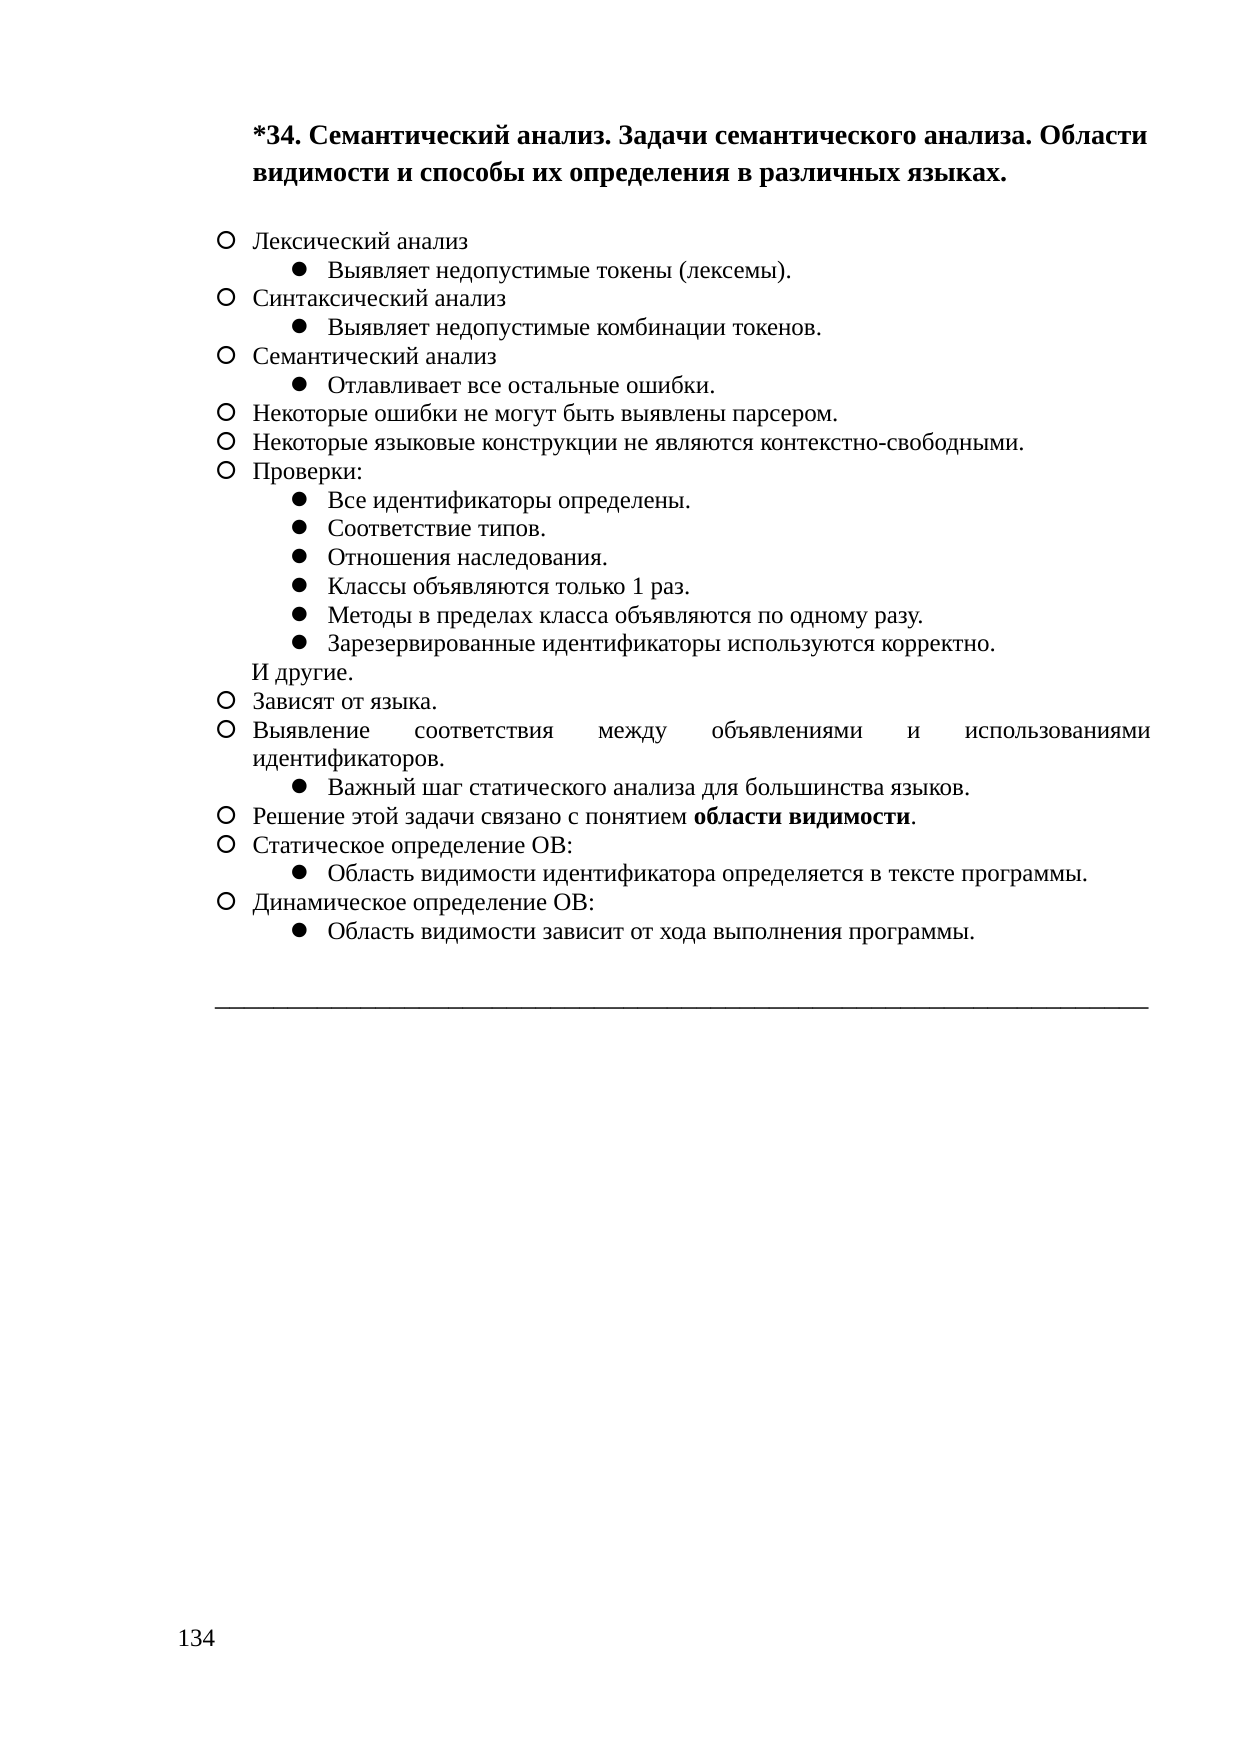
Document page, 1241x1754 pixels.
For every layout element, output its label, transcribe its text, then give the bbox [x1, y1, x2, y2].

list Статическое определение ОВ: [215, 830, 1152, 858]
list Решение этой задачи связано с понятием области видимости. [215, 801, 1152, 830]
list Соответствие типов. [290, 513, 1152, 542]
list Некоторые языковые конструкции не являются контекстно-свободными. [215, 427, 1152, 456]
list Выявляет недопустимые комбинации токенов. [290, 312, 1152, 341]
list Все идентификаторы определены. [290, 485, 1152, 513]
text ________________________________________________________________ [215, 978, 1152, 1012]
list Зарезервированные идентификаторы используются корректно. [290, 628, 1152, 657]
list Некоторые ошибки не могут быть выявлены парсером. [215, 398, 1152, 427]
list Отлавливает все остальные ошибки. [290, 370, 1152, 398]
list Выявляет недопустимые токены (лексемы). [290, 255, 1152, 283]
list Область видимости зависит от хода выполнения программы. [290, 916, 1152, 945]
list Область видимости идентификатора определяется в тексте программы. [290, 858, 1152, 887]
list Синтаксический анализ [215, 283, 1152, 312]
list Отношения наследования. [290, 542, 1152, 571]
list Семантический анализ [215, 341, 1152, 370]
list Методы в пределах класса объявляются по одному разу. [290, 600, 1152, 628]
list Проверки: [215, 456, 1152, 485]
text И другие. [177, 657, 1152, 686]
list Лексический анализ [215, 226, 1152, 255]
list Динамическое определение ОВ: [215, 887, 1152, 916]
list Выявление соответствия между объявлениями и использованиями идентификаторов. [215, 715, 1152, 772]
list Важный шаг статического анализа для большинства языков. [290, 772, 1152, 801]
list Классы объявляются только 1 раз. [290, 571, 1152, 600]
subtitle *34. Семантический анализ. Задачи семантического анализа. Области видимости и способы их определения в различных языках. [252, 118, 1152, 188]
list Зависят от языка. [215, 686, 1152, 715]
